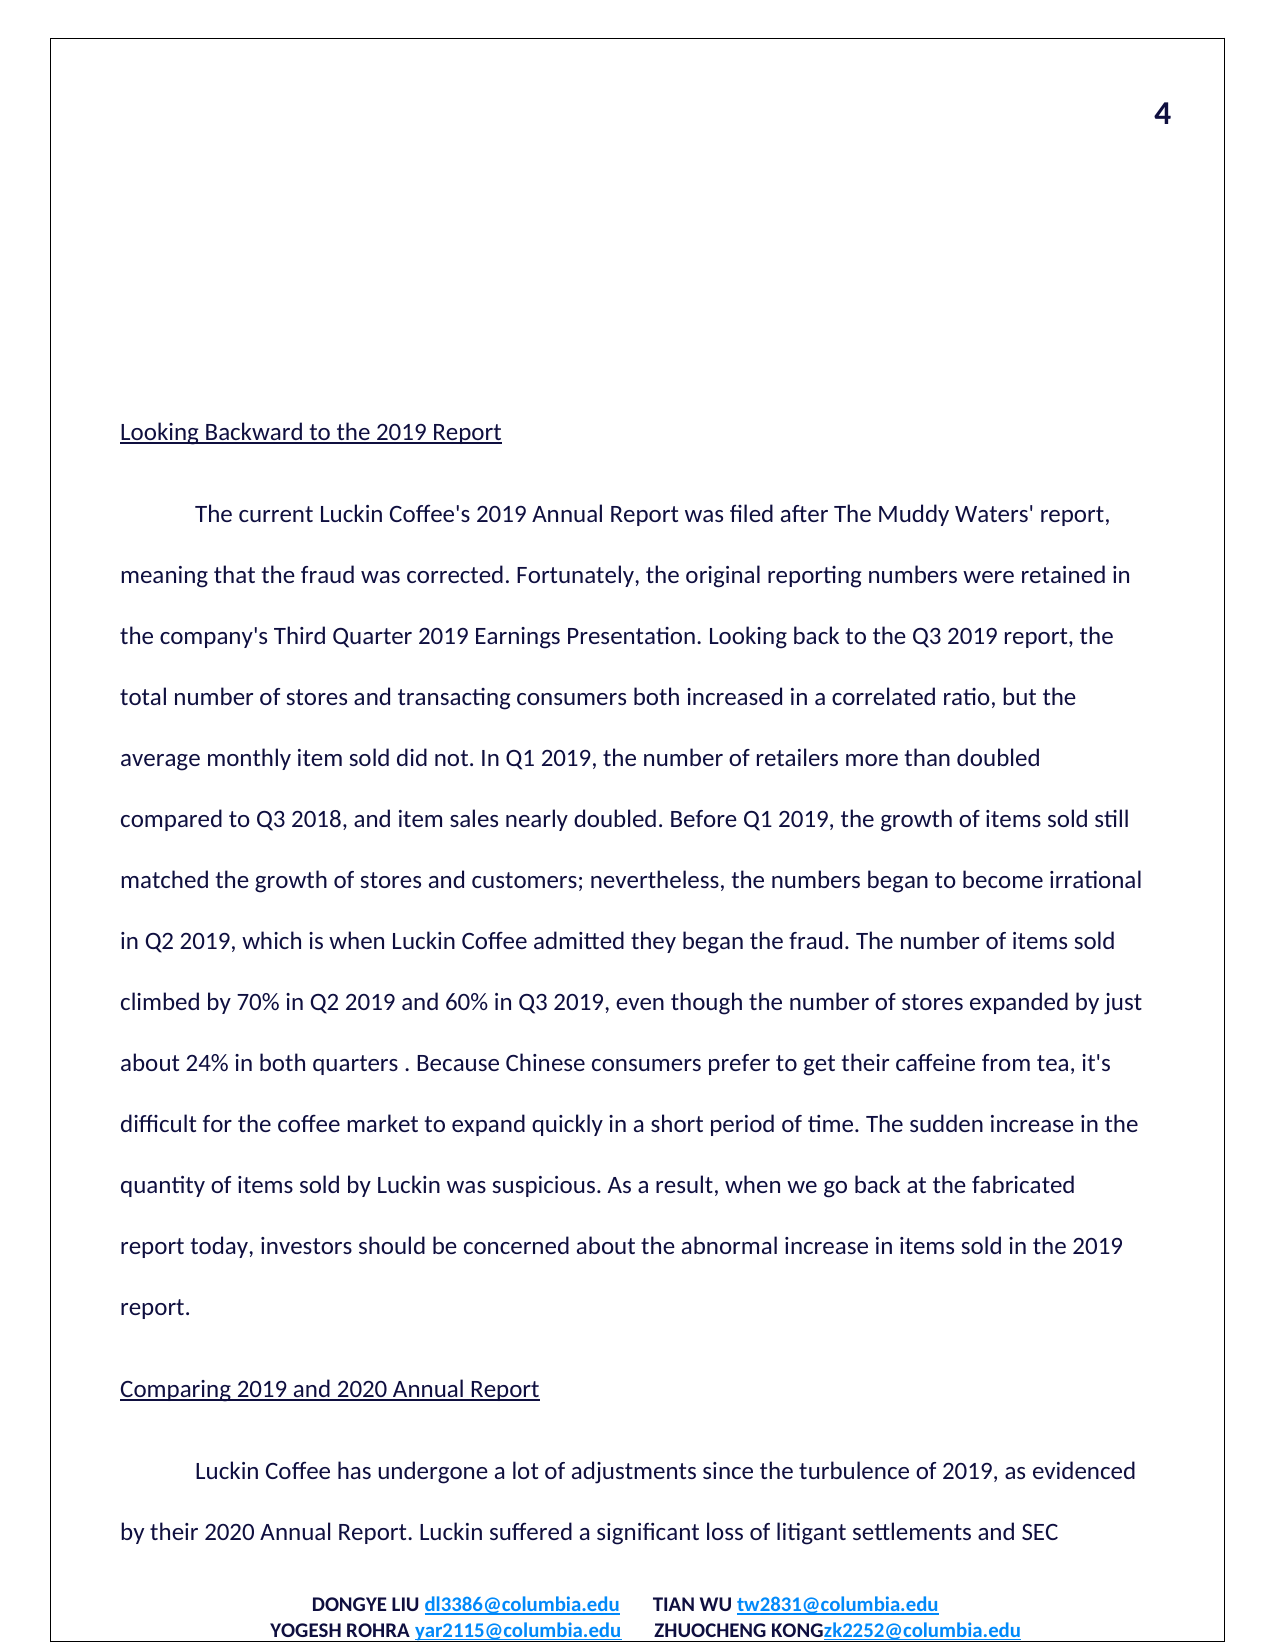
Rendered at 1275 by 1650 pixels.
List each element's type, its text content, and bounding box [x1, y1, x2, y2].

text Looking Backward to the 2019 Report [120, 416, 1144, 446]
text Comparing 2019 and 2020 Annual Report [120, 1373, 1144, 1404]
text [120, 1455, 1144, 1547]
text The current Luckin Coffee's 2019 Annual Report was filed after The Muddy Waters' report, meaning that the fraud was corrected. Fortunately, the original reporting numbers were retained in the company's Third Quarter 2019 Earnings Presentation. Looking back to the Q3 2019 report, the total number of stores and transacting consumers both increased in a correlated ratio, but the average monthly item sold did not. In Q1 2019, the number of retailers more than doubled compared to Q3 2018, and item sales nearly doubled. Before Q1 2019, the growth of items sold still matched the growth of stores and customers; nevertheless, the numbers began to become irrational in Q2 2019, which is when Luckin Coffee admitted they began the fraud. The number of items sold climbed by 70% in Q2 2019 and 60% in Q3 2019, even though the number of stores expanded by just about 24% in both quarters . Because Chinese consumers prefer to get their caffeine from tea, it's difficult for the coffee market to expand quickly in a short period of time. The sudden increase in the quantity of items sold by Luckin was suspicious. As a result, when we go back at the fabricated report today, investors should be concerned about the abnormal increase in items sold in the 2019 report. [120, 498, 1144, 1322]
